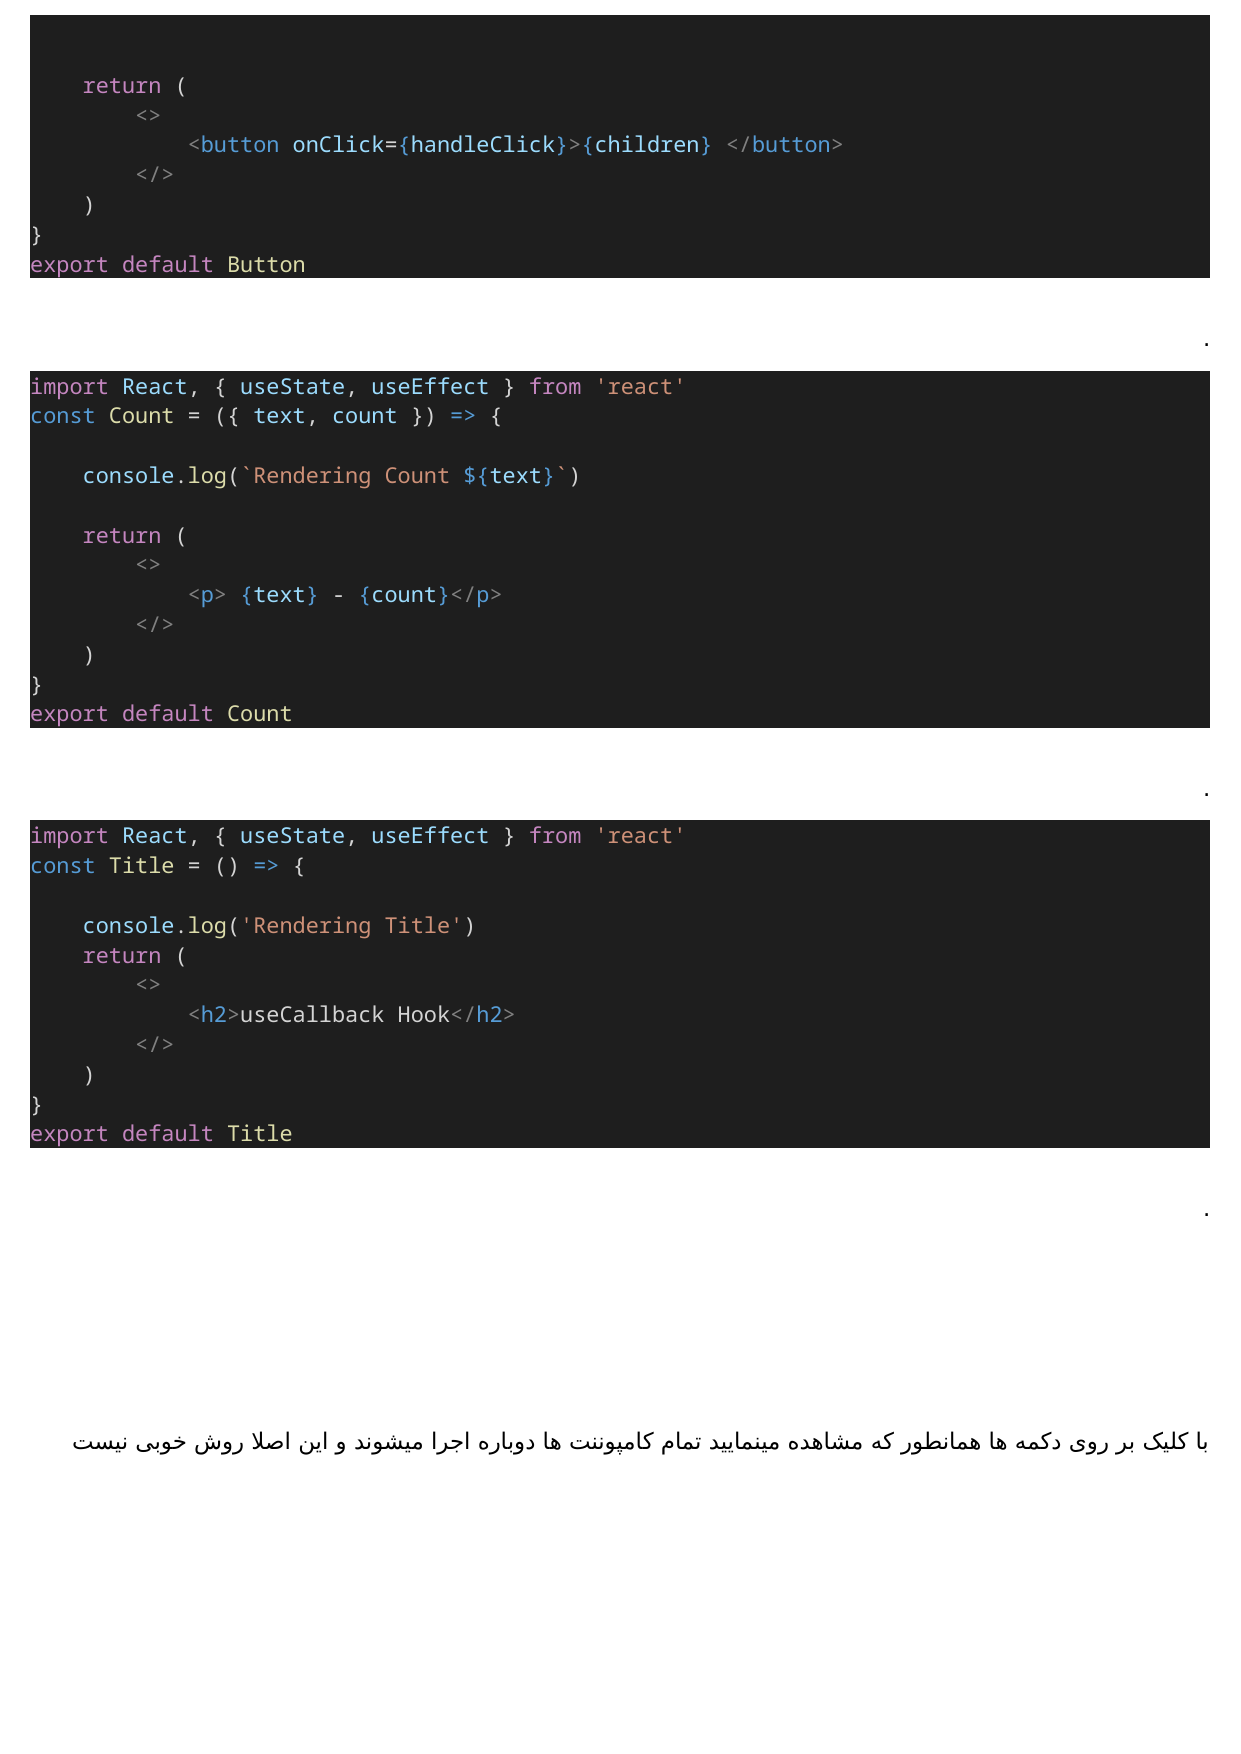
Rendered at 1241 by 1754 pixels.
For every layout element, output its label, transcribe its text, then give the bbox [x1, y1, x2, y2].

text <> [30, 549, 1210, 579]
text } [30, 219, 1210, 248]
text <button onClick={handleClick}>{children} </button> [30, 129, 1210, 159]
text export default Button [30, 248, 1210, 278]
text <p> {text} - {count}</p> [30, 579, 1210, 609]
text import React, { useState, useEffect } from 'react' [30, 820, 1210, 850]
text </> [30, 609, 1210, 639]
text console.log('Rendering Title') [30, 910, 1210, 939]
text <h2>useCallback Hook</h2> [30, 999, 1210, 1029]
text ) [30, 189, 1210, 219]
text با کلیک بر روی دکمه ها همانطور که مشاهده مینمایید تمام کامپوننت ها دوباره اجرا میشوند و این اصلا روش خوبی نیست [30, 1428, 1210, 1454]
text </> [30, 159, 1210, 189]
text } [30, 1088, 1210, 1118]
text . [30, 775, 1210, 802]
text return ( [30, 939, 1210, 969]
text } [30, 668, 1210, 698]
text <> [30, 99, 1210, 129]
text . [30, 325, 1210, 352]
text const Title = () => { [30, 850, 1210, 880]
text return ( [30, 70, 1210, 99]
text </> [30, 1029, 1210, 1059]
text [30, 371, 1210, 400]
text export default Title [30, 1118, 1210, 1148]
text ) [30, 639, 1210, 668]
text <> [30, 969, 1210, 999]
text console.log(`Rendering Count ${text}`) [30, 460, 1210, 490]
text ) [30, 1059, 1210, 1088]
text const Count = ({ text, count }) => { [30, 400, 1210, 430]
text . [30, 1195, 1210, 1222]
text export default Count [30, 698, 1210, 728]
text return ( [30, 519, 1210, 549]
